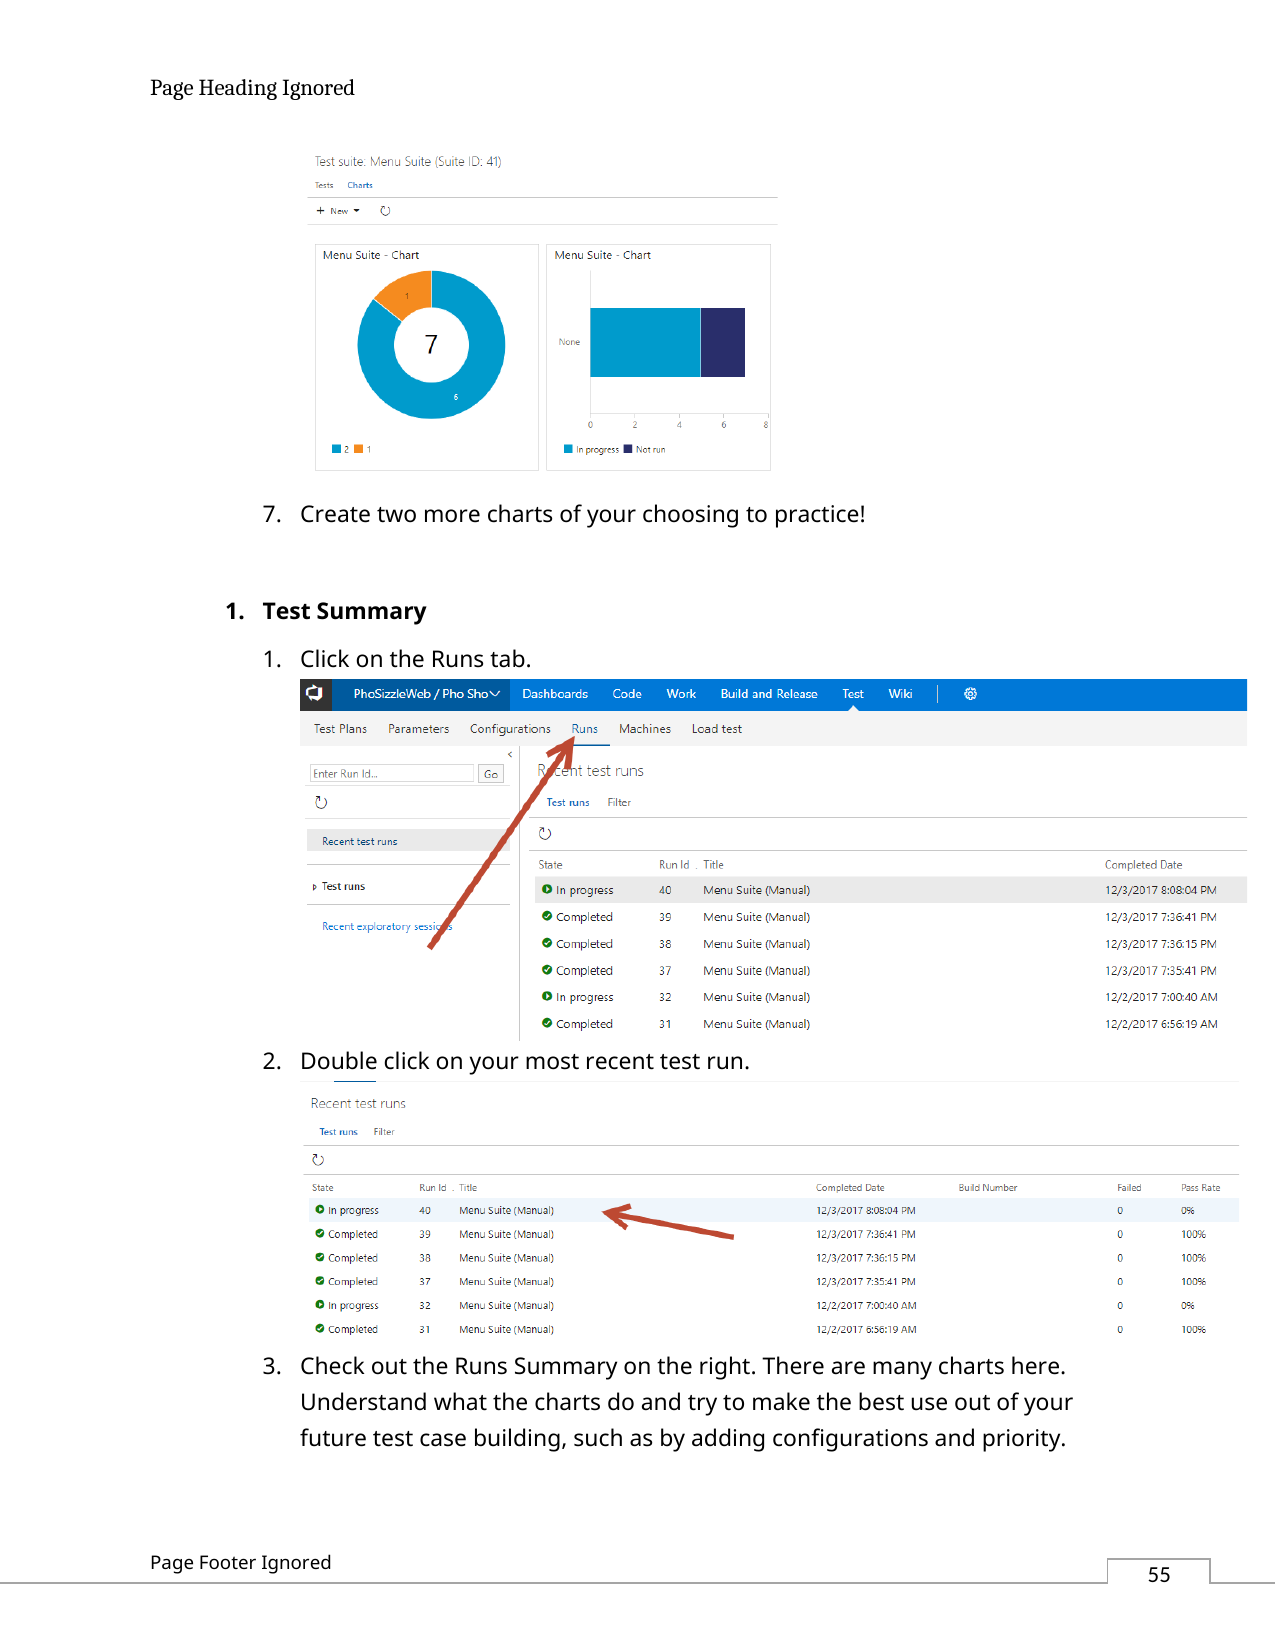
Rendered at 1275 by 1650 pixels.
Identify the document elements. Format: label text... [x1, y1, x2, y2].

list Click on the Runs tab. [262, 643, 1110, 674]
list Create two more charts of your choosing to practice! [262, 498, 1110, 529]
list Check out the Runs Summary on the right. There are many charts here. Understand what the charts do and try to make the best use out of your future test case building, such as by adding configurations and priority. [262, 1350, 1110, 1453]
picture [300, 1081, 1240, 1346]
picture [300, 679, 1248, 1041]
list Double click on your most recent test run. [262, 1045, 1110, 1076]
picture [300, 150, 778, 494]
list Test Summary [225, 595, 1110, 626]
